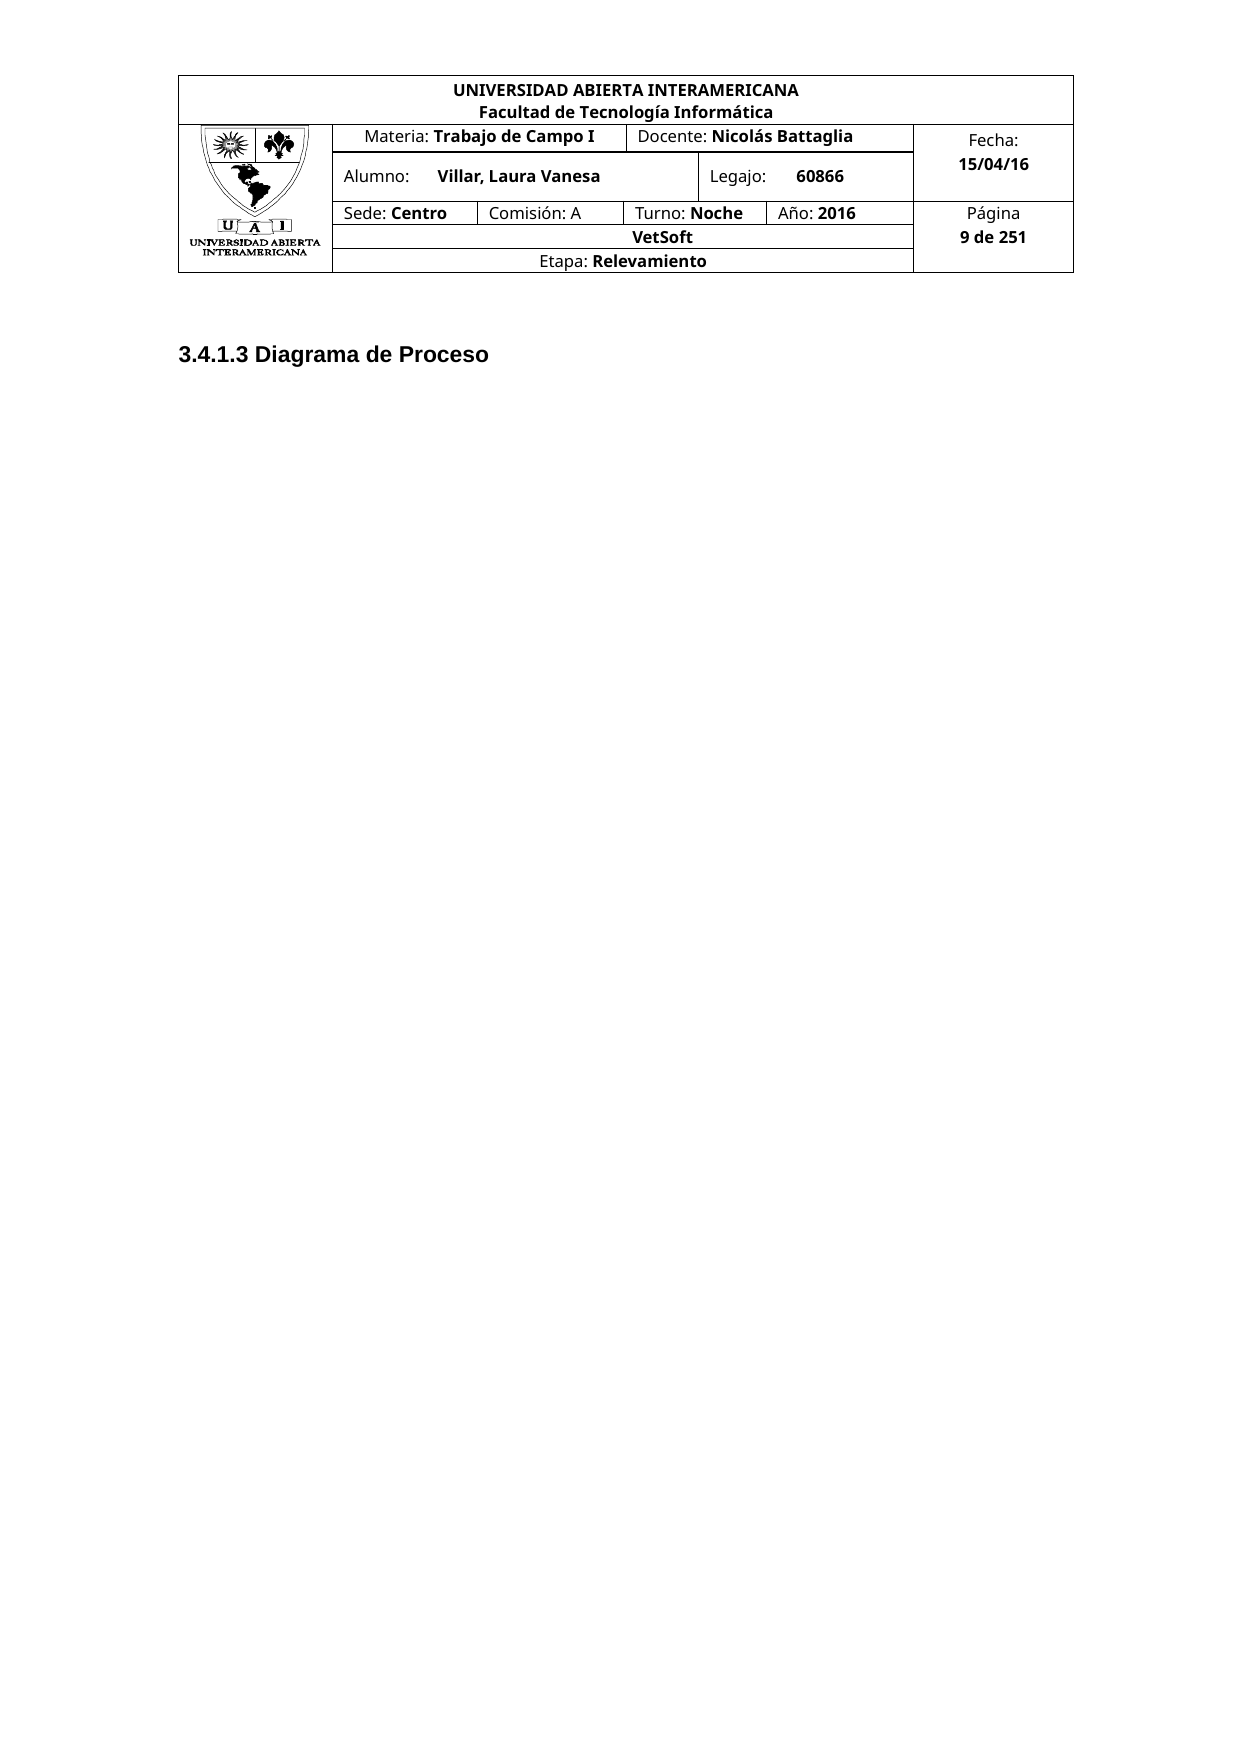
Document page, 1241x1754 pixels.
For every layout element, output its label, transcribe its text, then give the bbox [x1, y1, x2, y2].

subtitle 3.4.1.3 Diagrama de Proceso [178, 341, 1062, 368]
